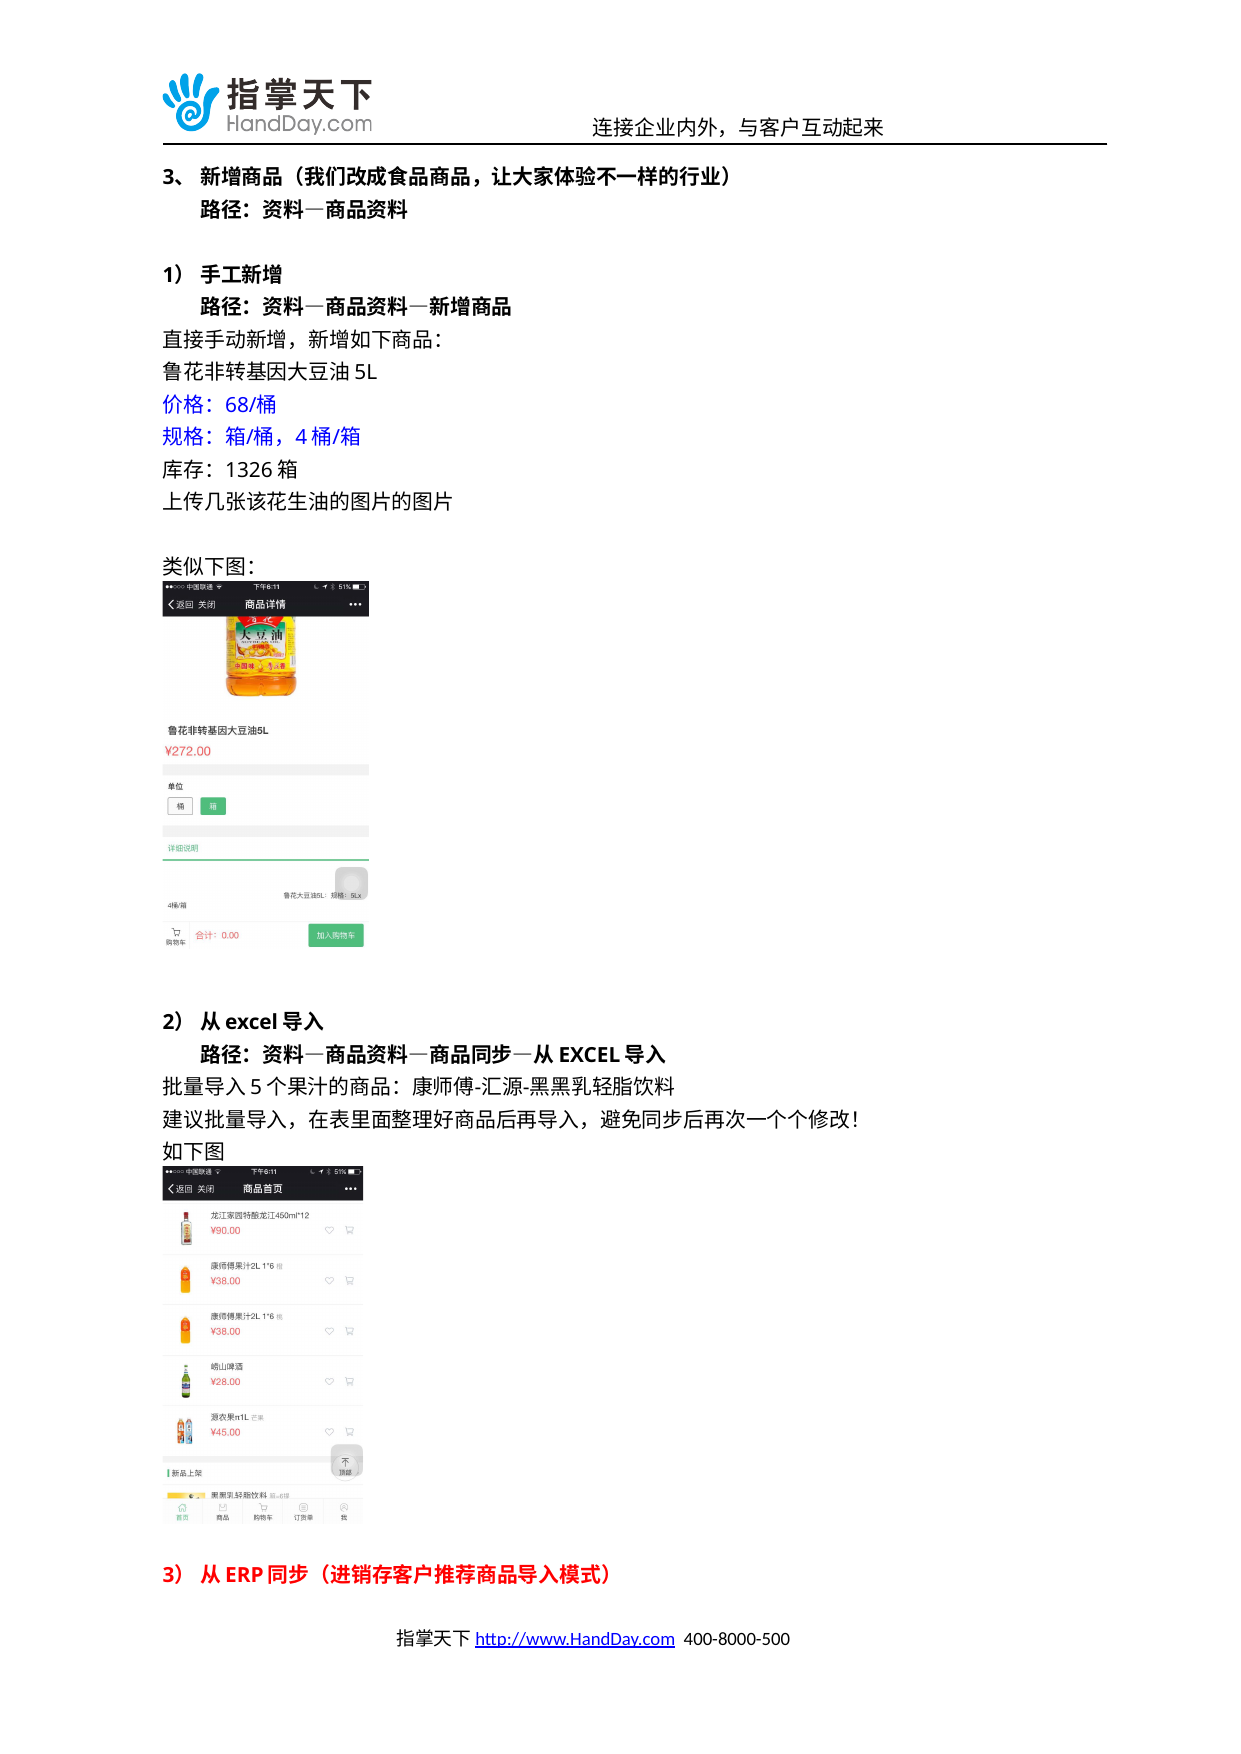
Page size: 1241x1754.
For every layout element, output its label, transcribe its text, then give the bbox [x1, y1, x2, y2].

text 库存：1326箱 [162, 452, 1107, 484]
picture [162, 581, 369, 949]
list 从ERP同步（进销存客户推荐商品导入模式） [162, 1557, 1107, 1589]
list 路径：资料—商品资料—商品同步—从EXCEL导入 [200, 1037, 1107, 1069]
picture [162, 1166, 364, 1524]
list 路径：资料—商品资料 [200, 192, 1107, 224]
picture [162, 73, 372, 135]
text 如下图 [162, 1134, 1107, 1167]
list 新增商品（我们改成食品商品，让大家体验不一样的行业） [162, 159, 1107, 192]
text 批量导入5个果汁的商品：康师傅-汇源-黑黑乳轻脂饮料 [162, 1069, 1107, 1102]
text 规格：箱/桶，4桶/箱 [162, 419, 1107, 452]
text 上传几张该花生油的图片的图片 [162, 484, 1107, 517]
text 建议批量导入，在表里面整理好商品后再导入，避免同步后再次一个个修改！ [162, 1102, 1107, 1134]
text 类似下图： [162, 549, 1107, 582]
text 鲁花非转基因大豆油5L [162, 354, 1107, 387]
list 手工新增 [162, 257, 1107, 289]
list 从excel导入 [162, 1004, 1107, 1037]
text 价格：68/桶 [162, 387, 1107, 419]
list 路径：资料—商品资料—新增商品 [200, 289, 1107, 322]
text 直接手动新增，新增如下商品： [162, 322, 1107, 354]
